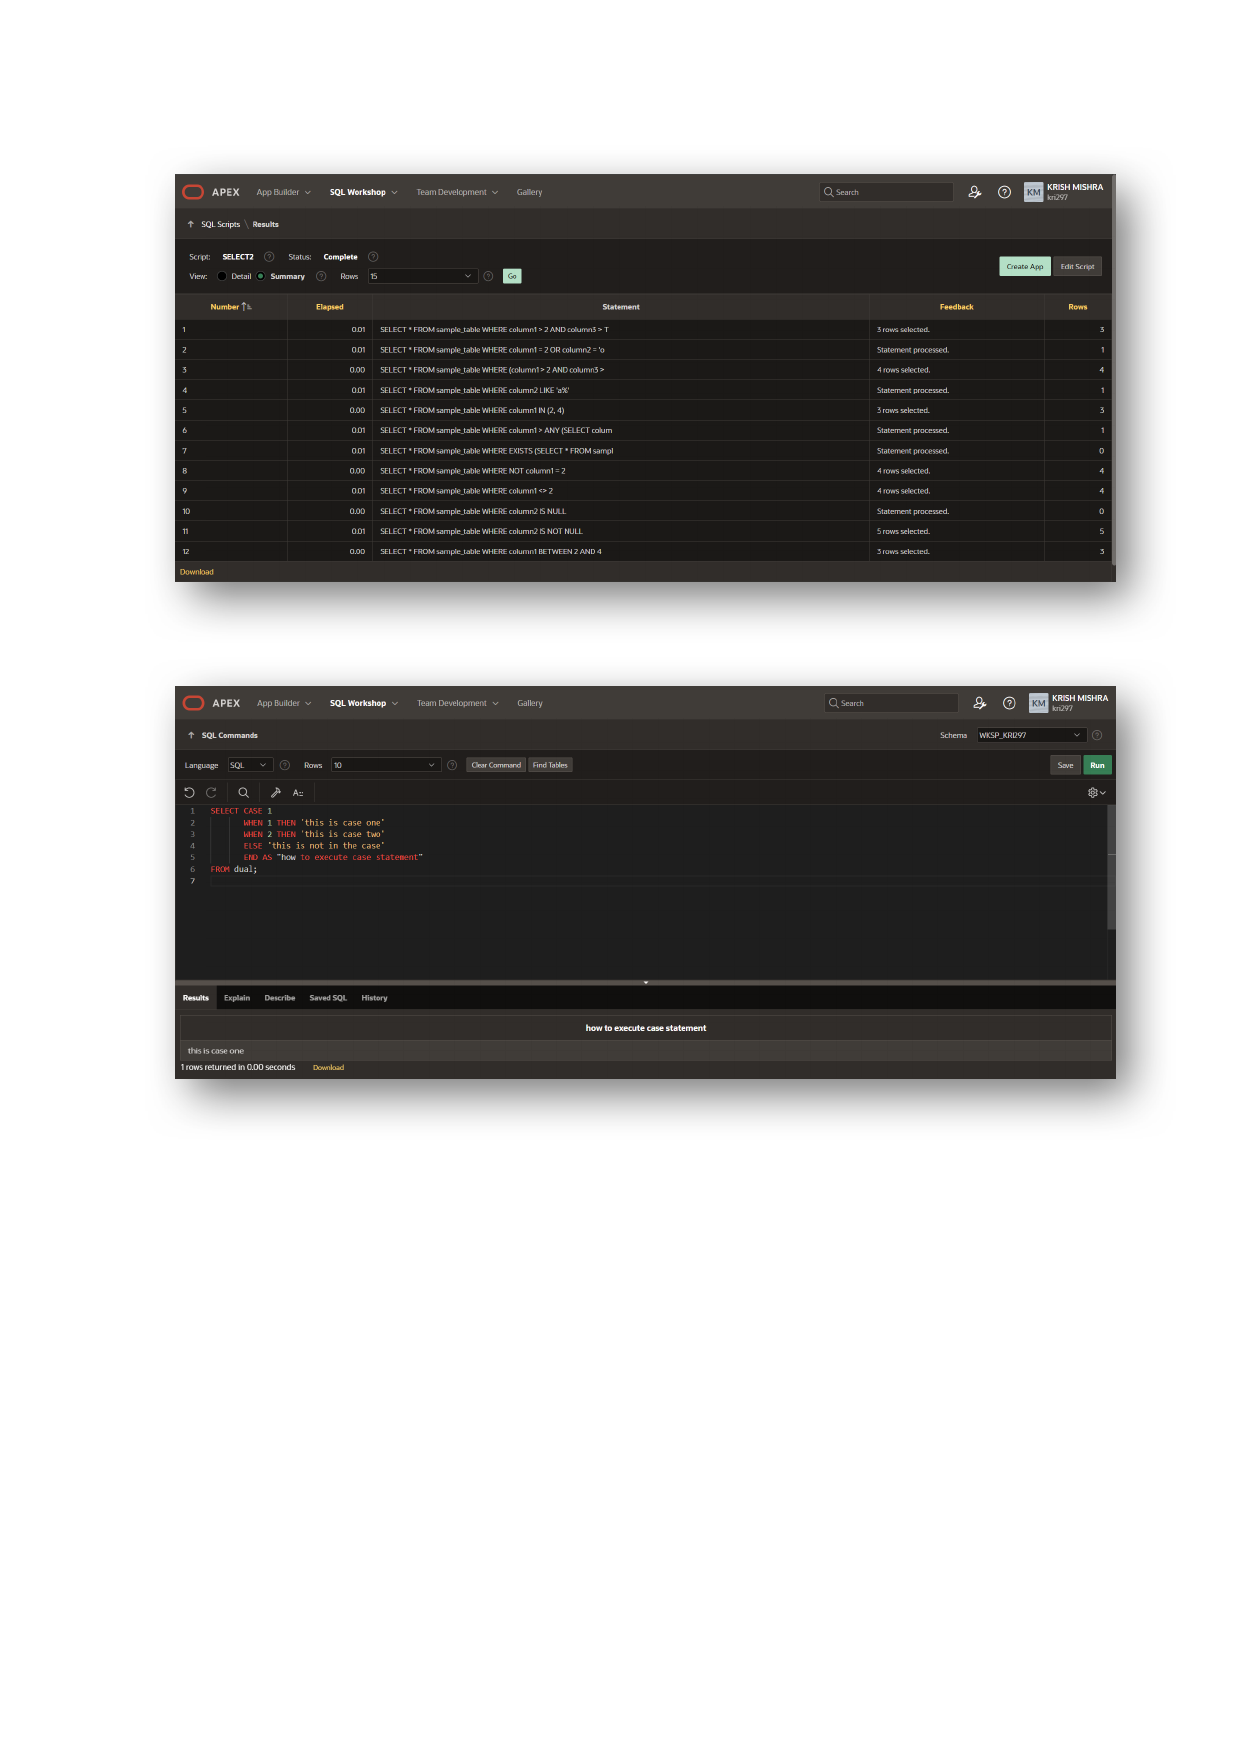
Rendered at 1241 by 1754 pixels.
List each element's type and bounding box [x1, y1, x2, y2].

picture [175, 174, 1116, 582]
picture [175, 686, 1116, 1079]
